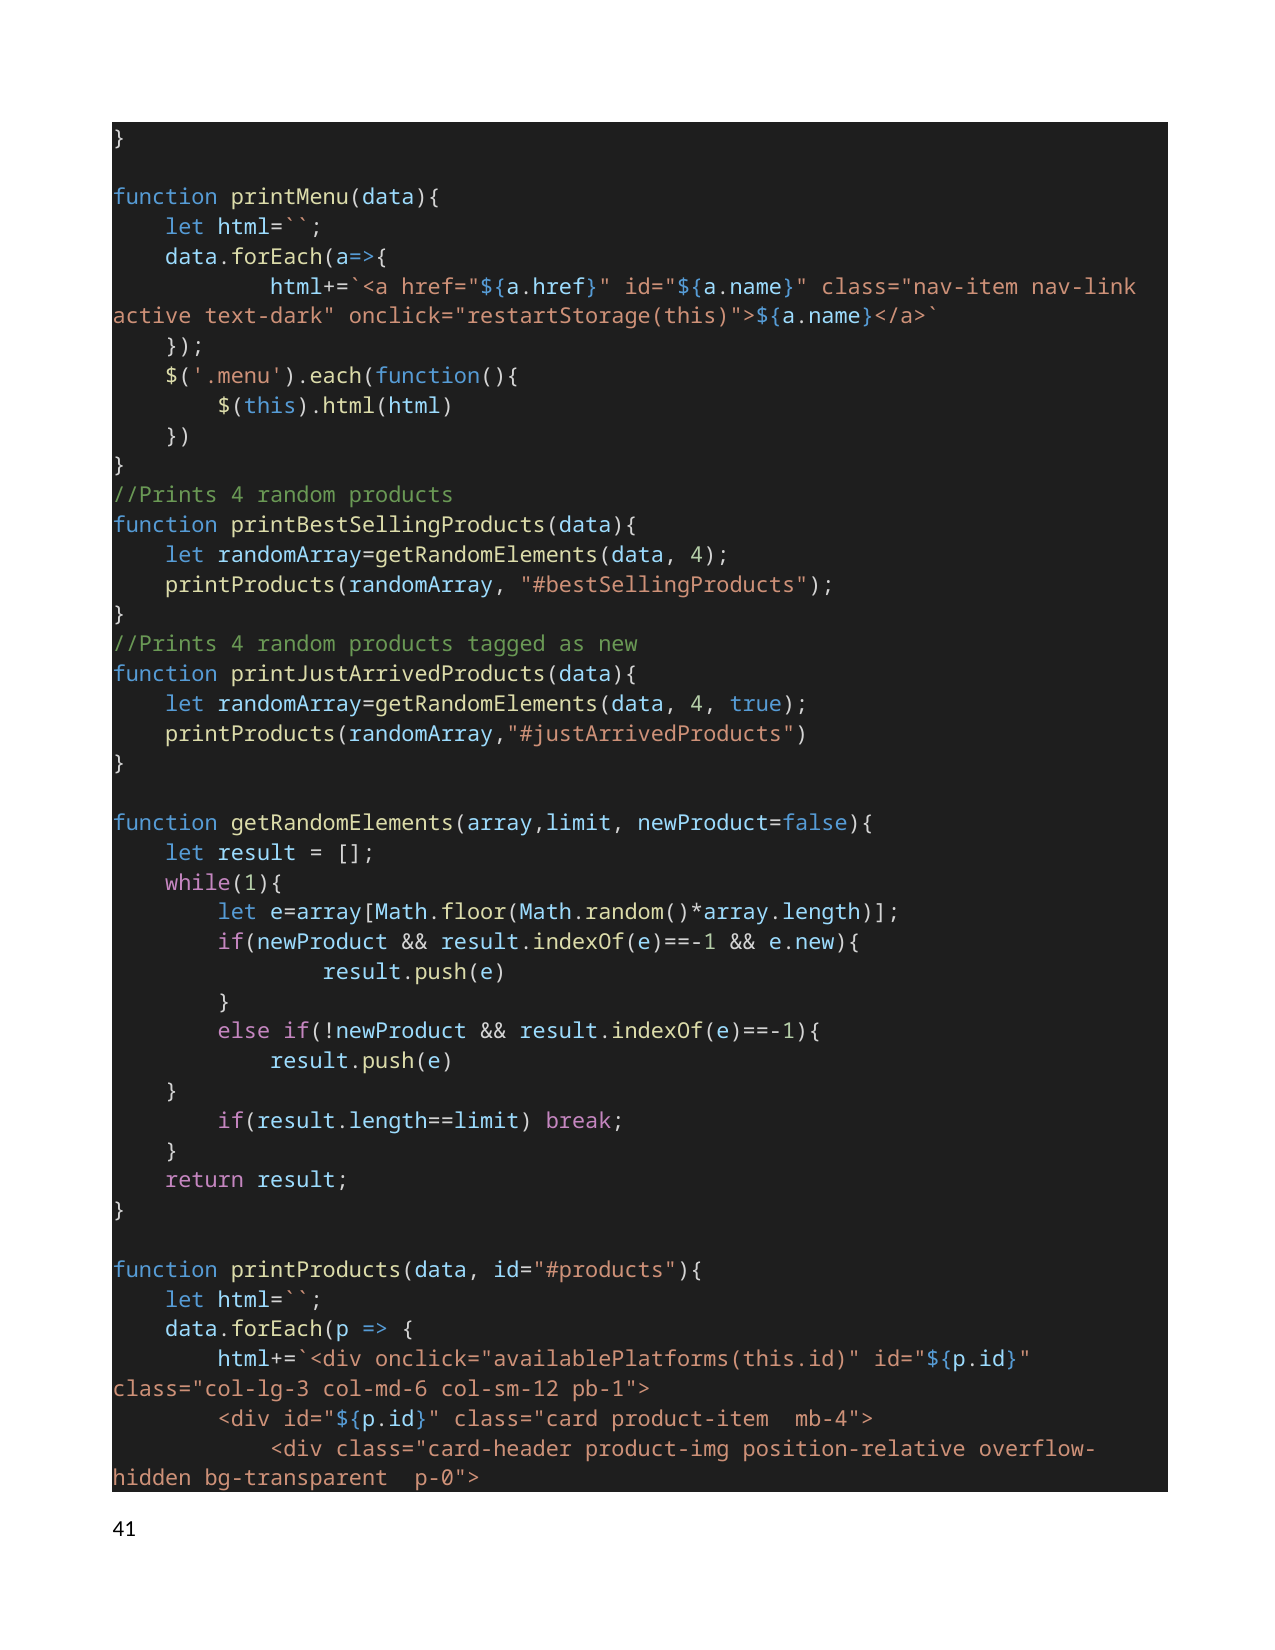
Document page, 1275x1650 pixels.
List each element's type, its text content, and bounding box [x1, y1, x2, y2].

text $(this).html(html) [112, 390, 1168, 420]
text let result = []; [112, 837, 1168, 867]
text return result; [112, 1164, 1168, 1194]
text let randomArray=getRandomElements(data, 4, true); [112, 688, 1168, 718]
text if(result.length==limit) break; [112, 1105, 1168, 1135]
text function getRandomElements(array,limit, newProduct=false){ [112, 807, 1168, 837]
text let html=``; [112, 1284, 1168, 1313]
text <div id="${p.id}" class="card product-item mb-4"> [112, 1403, 1168, 1433]
text } [112, 1075, 1168, 1105]
text } [112, 986, 1168, 1016]
text let e=array[Math.floor(Math.random()*array.length)]; [112, 896, 1168, 926]
text data.forEach(p => { [112, 1313, 1168, 1343]
text } [112, 1194, 1168, 1224]
text data.forEach(a=>{ [112, 241, 1168, 271]
text html+=`<div onclick="availablePlatforms(this.id)" id="${p.id}" class="col-lg-3 col-md-6 col-sm-12 pb-1"> [112, 1343, 1168, 1403]
text result.push(e) [112, 956, 1168, 986]
text while(1){ [112, 867, 1168, 896]
text function printProducts(data, id="#products"){ [112, 1254, 1168, 1284]
text printProducts(randomArray, "#bestSellingProducts"); [112, 569, 1168, 598]
text } [112, 122, 1168, 152]
text let randomArray=getRandomElements(data, 4); [112, 539, 1168, 569]
text } [112, 747, 1168, 777]
text } [112, 1135, 1168, 1164]
text }) [112, 420, 1168, 449]
text if(newProduct && result.indexOf(e)==-1 && e.new){ [112, 926, 1168, 956]
text }); [112, 330, 1168, 360]
text let html=``; [112, 211, 1168, 241]
text } [112, 598, 1168, 628]
text //Prints 4 random products [112, 479, 1168, 509]
text <div class="card-header product-img position-relative overflow-hidden bg-transparent p-0"> [112, 1433, 1168, 1492]
text function printBestSellingProducts(data){ [112, 509, 1168, 539]
text //Prints 4 random products tagged as new [112, 628, 1168, 658]
text else if(!newProduct && result.indexOf(e)==-1){ [112, 1016, 1168, 1045]
text result.push(e) [112, 1045, 1168, 1075]
text function printMenu(data){ [112, 181, 1168, 211]
text function printJustArrivedProducts(data){ [112, 658, 1168, 688]
text $('.menu').each(function(){ [112, 360, 1168, 390]
text } [112, 449, 1168, 479]
text html+=`<a href="${a.href}" id="${a.name}" class="nav-item nav-link active text-dark" onclick="restartStorage(this)">${a.name}</a>` [112, 271, 1168, 330]
text printProducts(randomArray,"#justArrivedProducts") [112, 718, 1168, 747]
